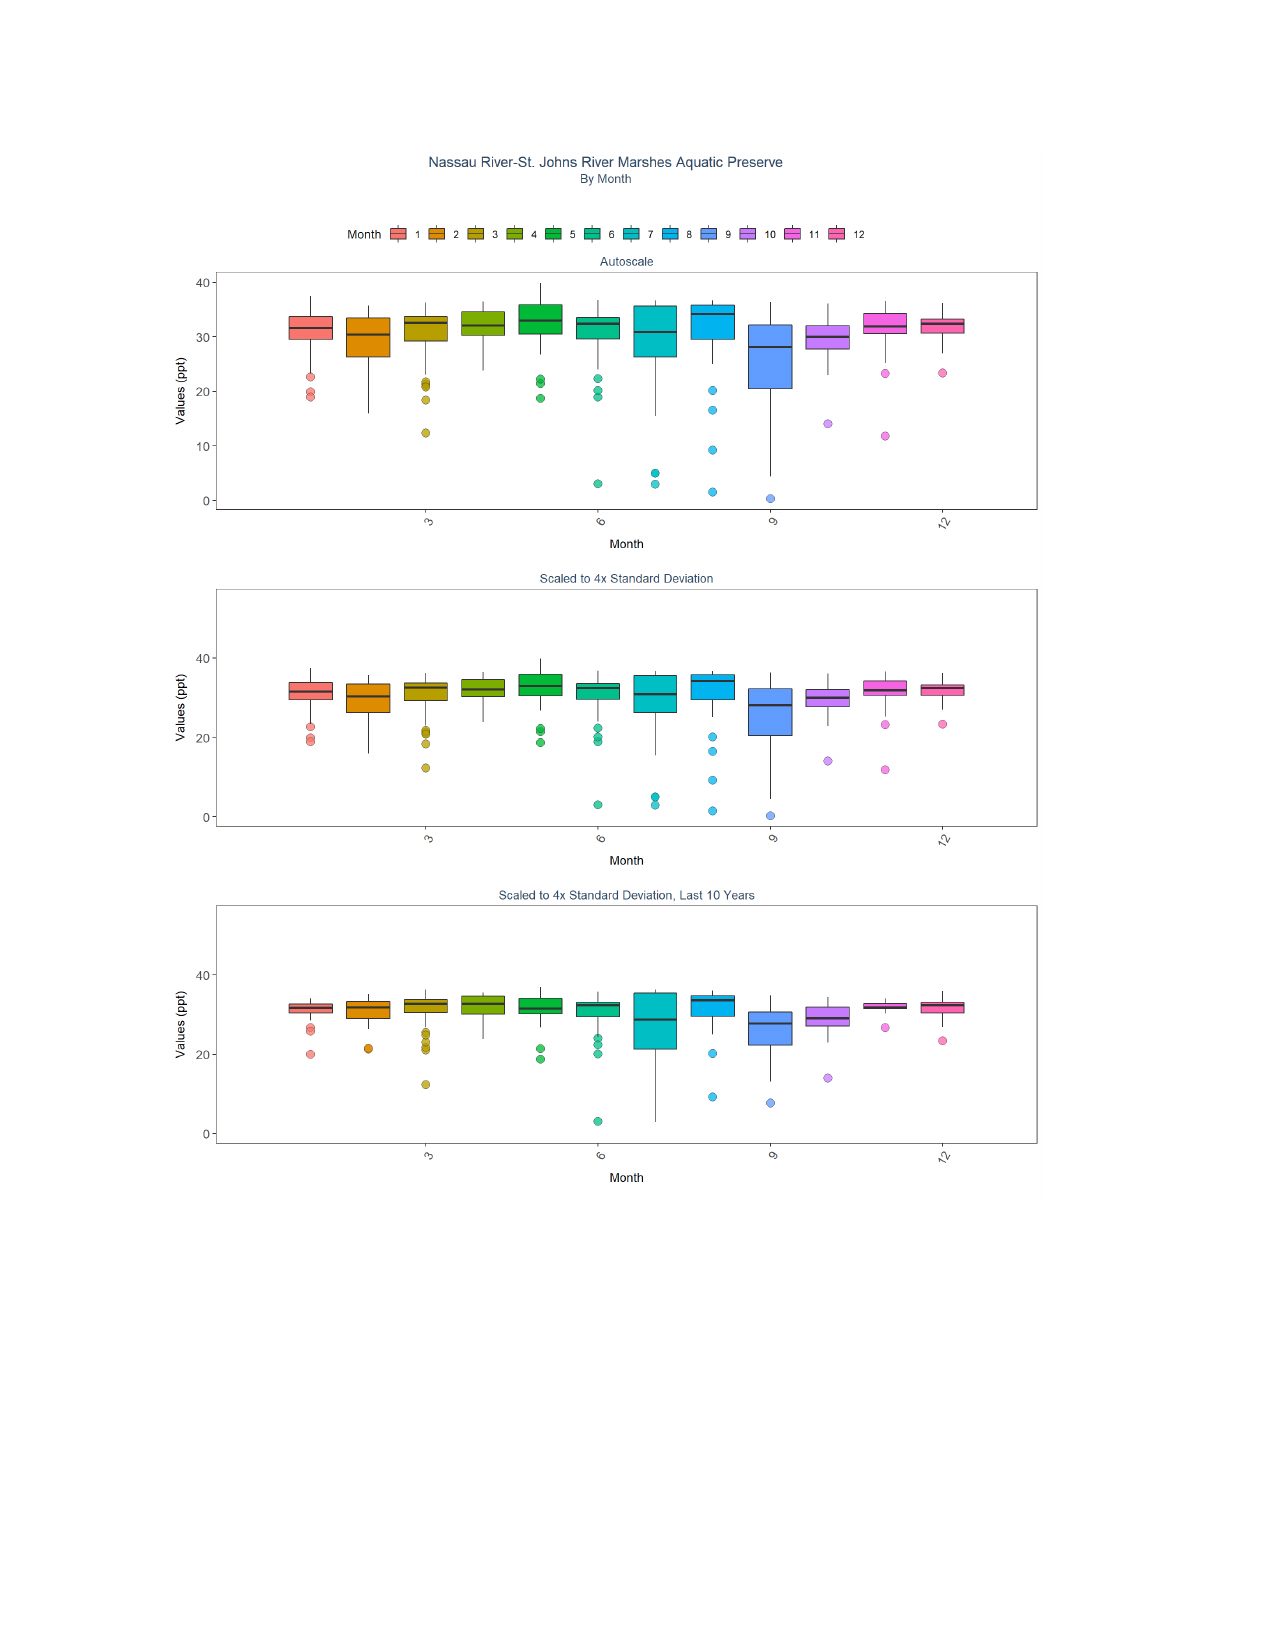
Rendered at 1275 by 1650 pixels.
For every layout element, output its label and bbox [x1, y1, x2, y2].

picture [168, 150, 1044, 1200]
